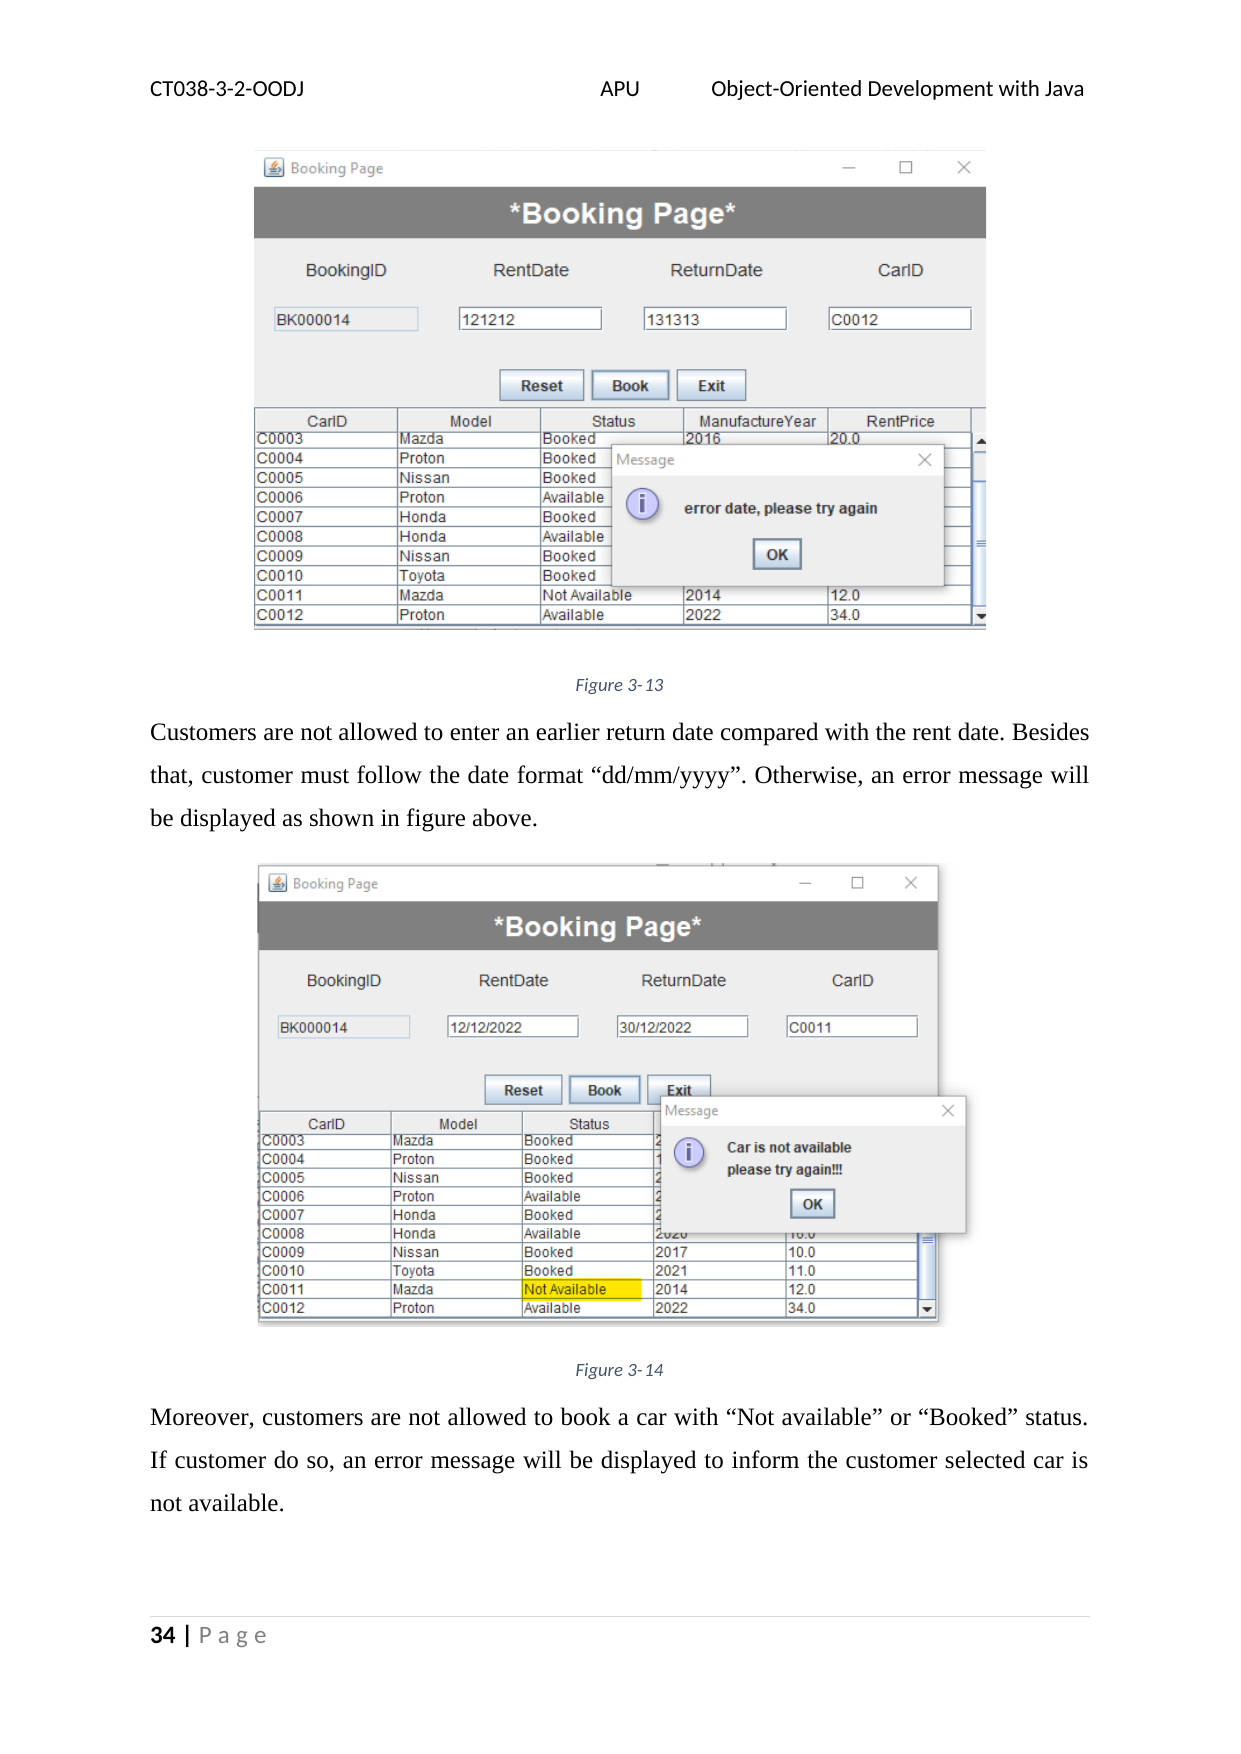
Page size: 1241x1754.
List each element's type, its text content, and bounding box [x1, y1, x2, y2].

text Customers are not allowed to enter an earlier return date compared with the rent date. Besides that, customer must follow the date format “dd/mm/yyyy”. Otherwise, an error message will be displayed as shown in figure above. [150, 717, 1090, 832]
picture [257, 863, 983, 1327]
picture [254, 150, 987, 630]
text Moreover, customers are not allowed to book a car with “Not available” or “Booked” status. If customer do so, an error message will be displayed to inform the customer selected car is not available. [150, 1402, 1090, 1517]
